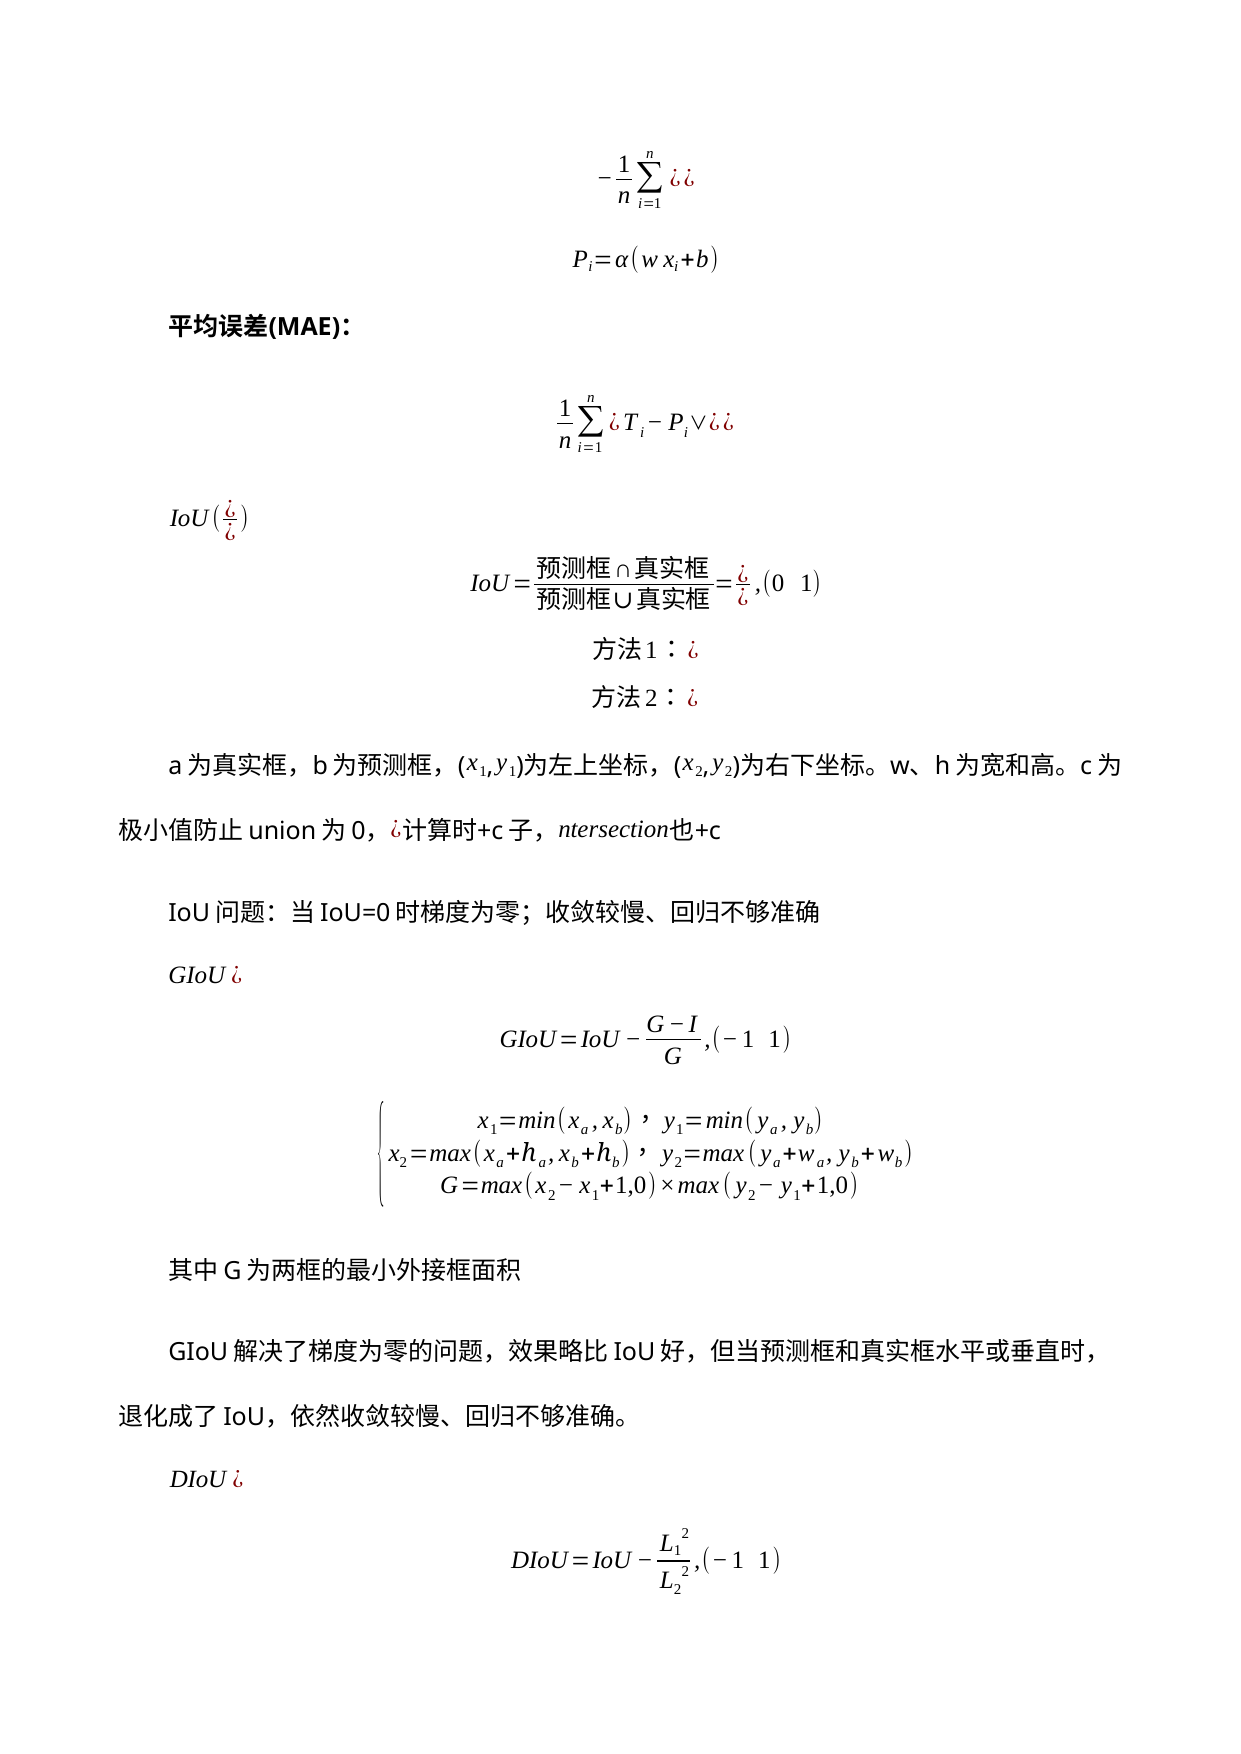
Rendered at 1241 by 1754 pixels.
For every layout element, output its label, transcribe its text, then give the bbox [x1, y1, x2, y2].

list a为真实框，b为预测框，(,)为左上坐标，(,)为右下坐标。w、h为宽和高。c为极小值防止union为0，计算时+c子，也+c [118, 731, 1122, 861]
list GIoU解决了梯度为零的问题，效果略比IoU好，但当预测框和真实框水平或垂直时，退化成了IoU，依然收敛较慢、回归不够准确。 [118, 1317, 1122, 1447]
text 平均误差(MAE)： [118, 292, 1122, 357]
list IoU问题：当IoU=0时梯度为零；收敛较慢、回归不够准确 [118, 878, 1122, 943]
list 其中G为两框的最小外接框面积 [118, 1236, 1122, 1301]
